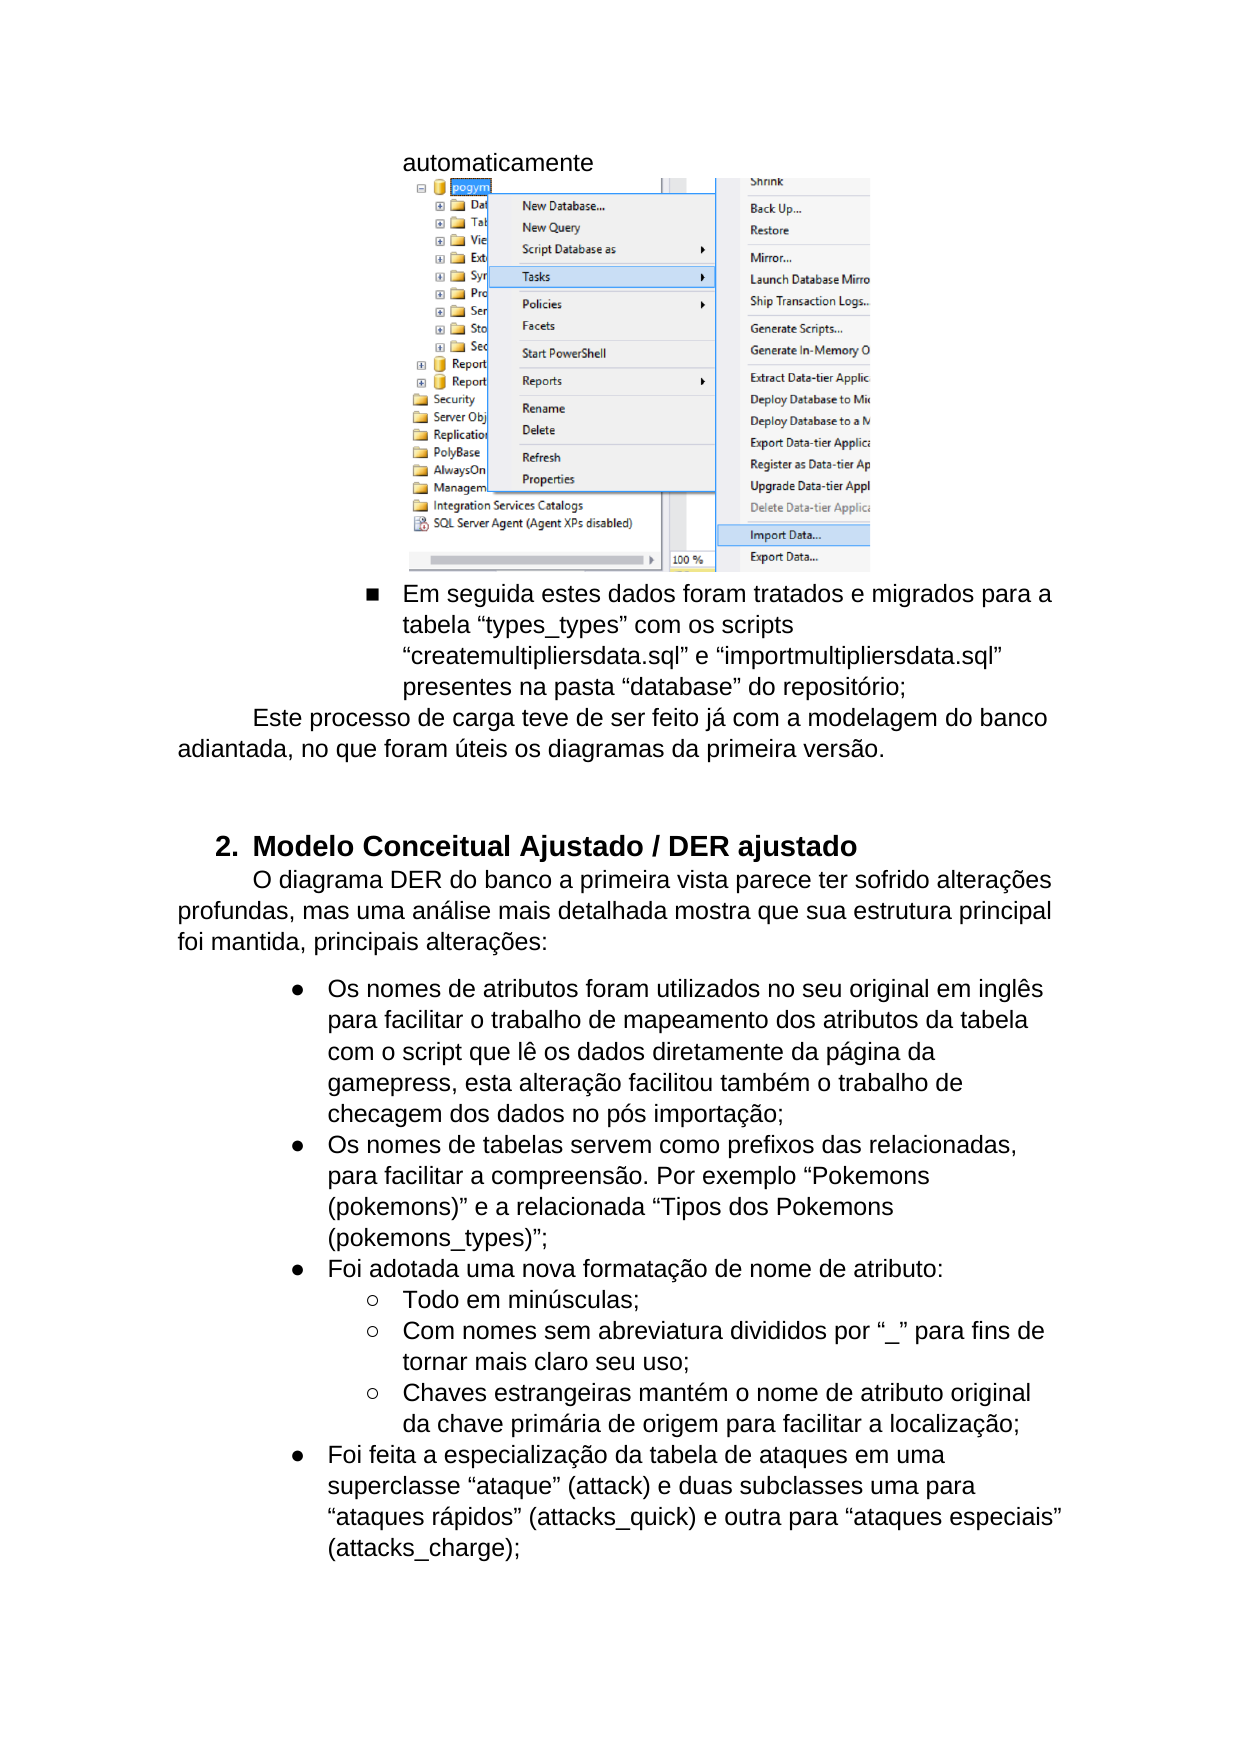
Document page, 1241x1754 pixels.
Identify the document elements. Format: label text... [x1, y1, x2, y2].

list Foi feita a especialização da tabela de ataques em uma superclasse “ataque” (attack) e duas subclasses uma para “ataques rápidos” (attacks_quick) e outra para “ataques especiais” (attacks_charge); [290, 1440, 1063, 1562]
text O diagrama DER do banco a primeira vista parece ter sofrido alterações profundas, mas uma análise mais detalhada mostra que sua estrutura principal foi mantida, principais alterações: [177, 865, 1063, 956]
list Com nomes sem abreviatura divididos por “_” para fins de tornar mais claro seu uso; [365, 1316, 1063, 1376]
list Os nomes de tabelas servem como prefixos das relacionadas, para facilitar a compreensão. Por exemplo “Pokemons (pokemons)” e a relacionada “Tipos dos Pokemons (pokemons_types)”; [290, 1130, 1063, 1252]
list Modelo Conceitual Ajustado / DER ajustado [215, 828, 1063, 862]
list Chaves estrangeiras mantém o nome de atributo original da chave primária de origem para facilitar a localização; [365, 1378, 1063, 1438]
list Os nomes de atributos foram utilizados no seu original em inglês para facilitar o trabalho de mapeamento dos atributos da tabela com o script que lê os dados diretamente da página da gamepress, esta alteração facilitou também o trabalho de checagem dos dados no pós importação; [290, 974, 1063, 1127]
picture [409, 178, 871, 572]
list Em seguida estes dados foram tratados e migrados para a tabela “types_types” com os scripts “createmultipliersdata.sql” e “importmultipliersdata.sql” presentes na pasta “database” do repositório; [365, 579, 1063, 701]
list Todo em minúsculas; [365, 1285, 1063, 1314]
text Este processo de carga teve de ser feito já com a modelagem do banco adiantada, no que foram úteis os diagramas da primeira versão. [177, 703, 1063, 763]
list Foi adotada uma nova formatação de nome de atributo: [290, 1254, 1063, 1283]
